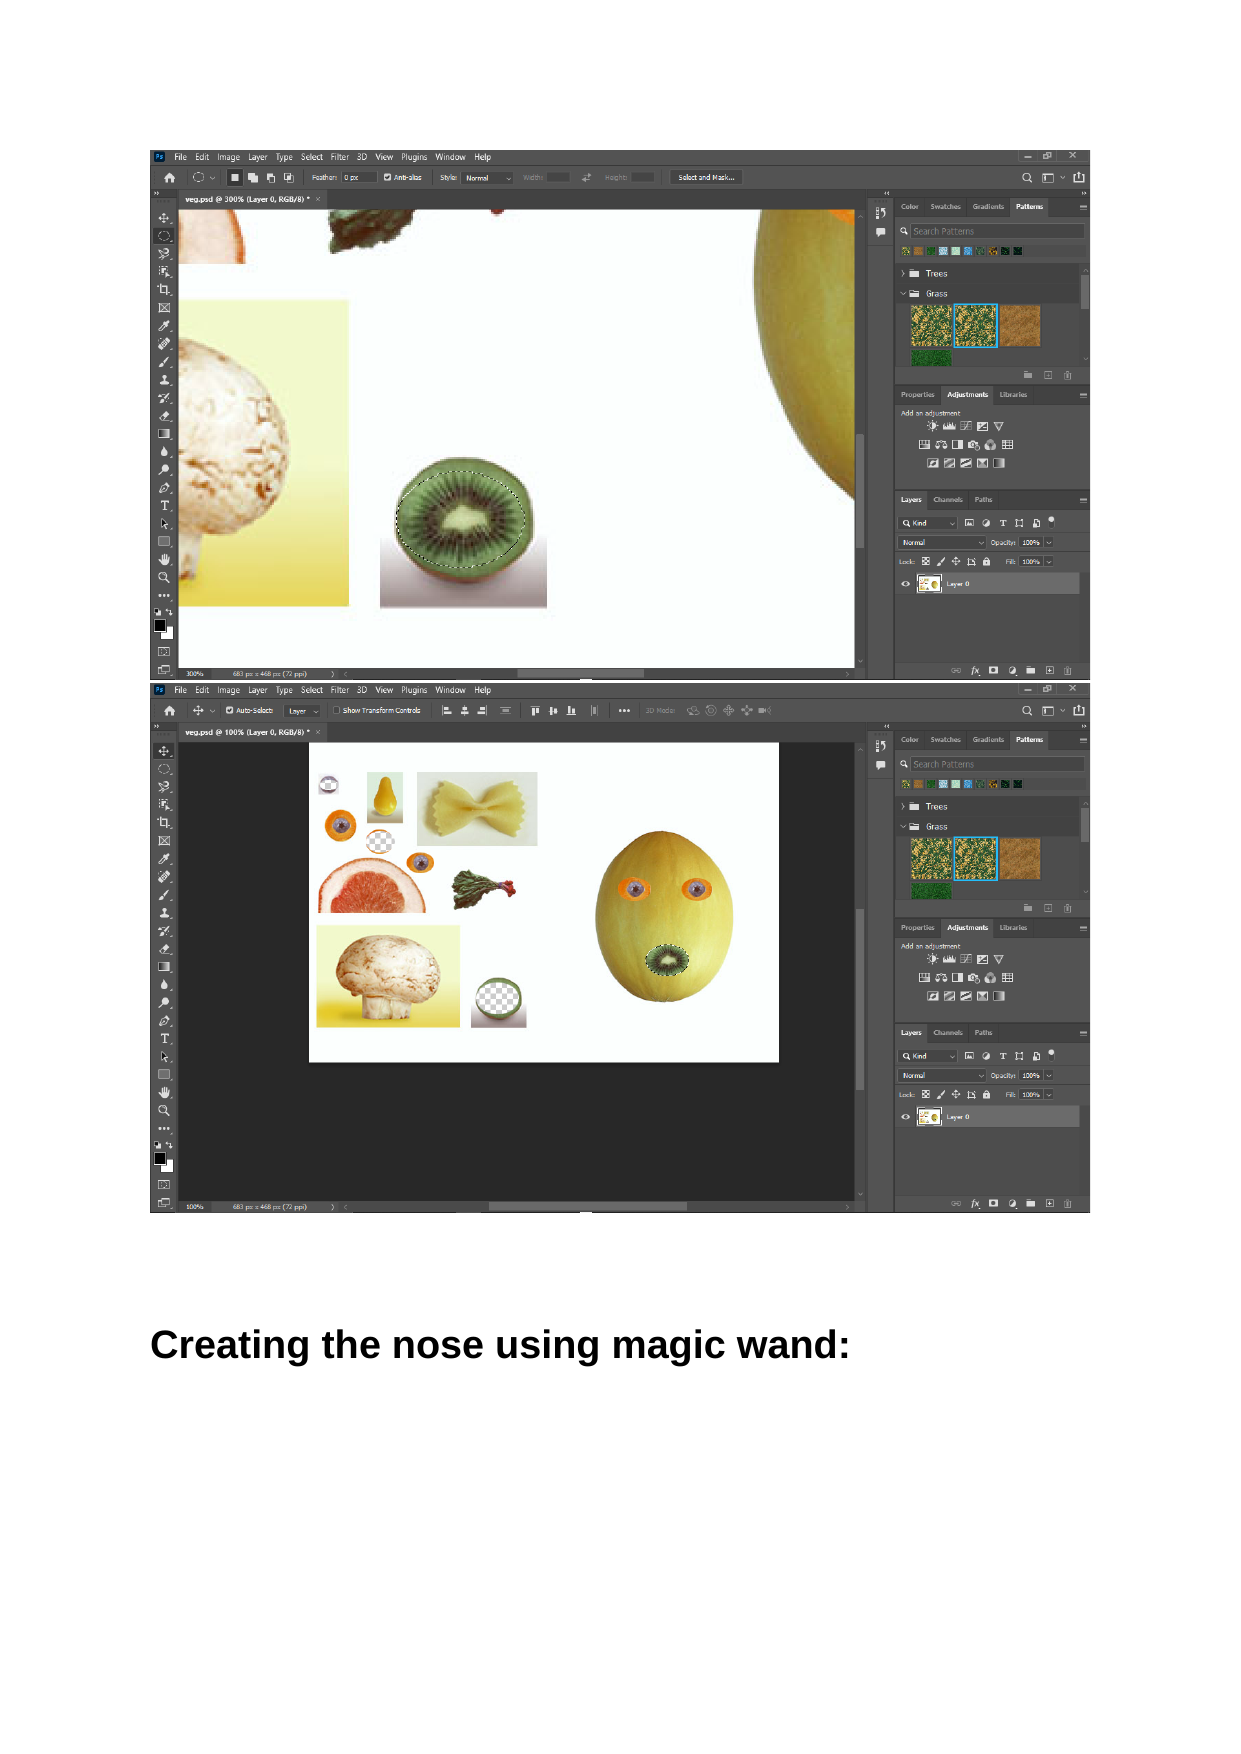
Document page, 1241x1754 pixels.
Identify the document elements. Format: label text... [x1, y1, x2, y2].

picture [150, 683, 1091, 1213]
text Creating the nose using magic wand: [150, 1321, 1090, 1366]
picture [150, 150, 1091, 680]
